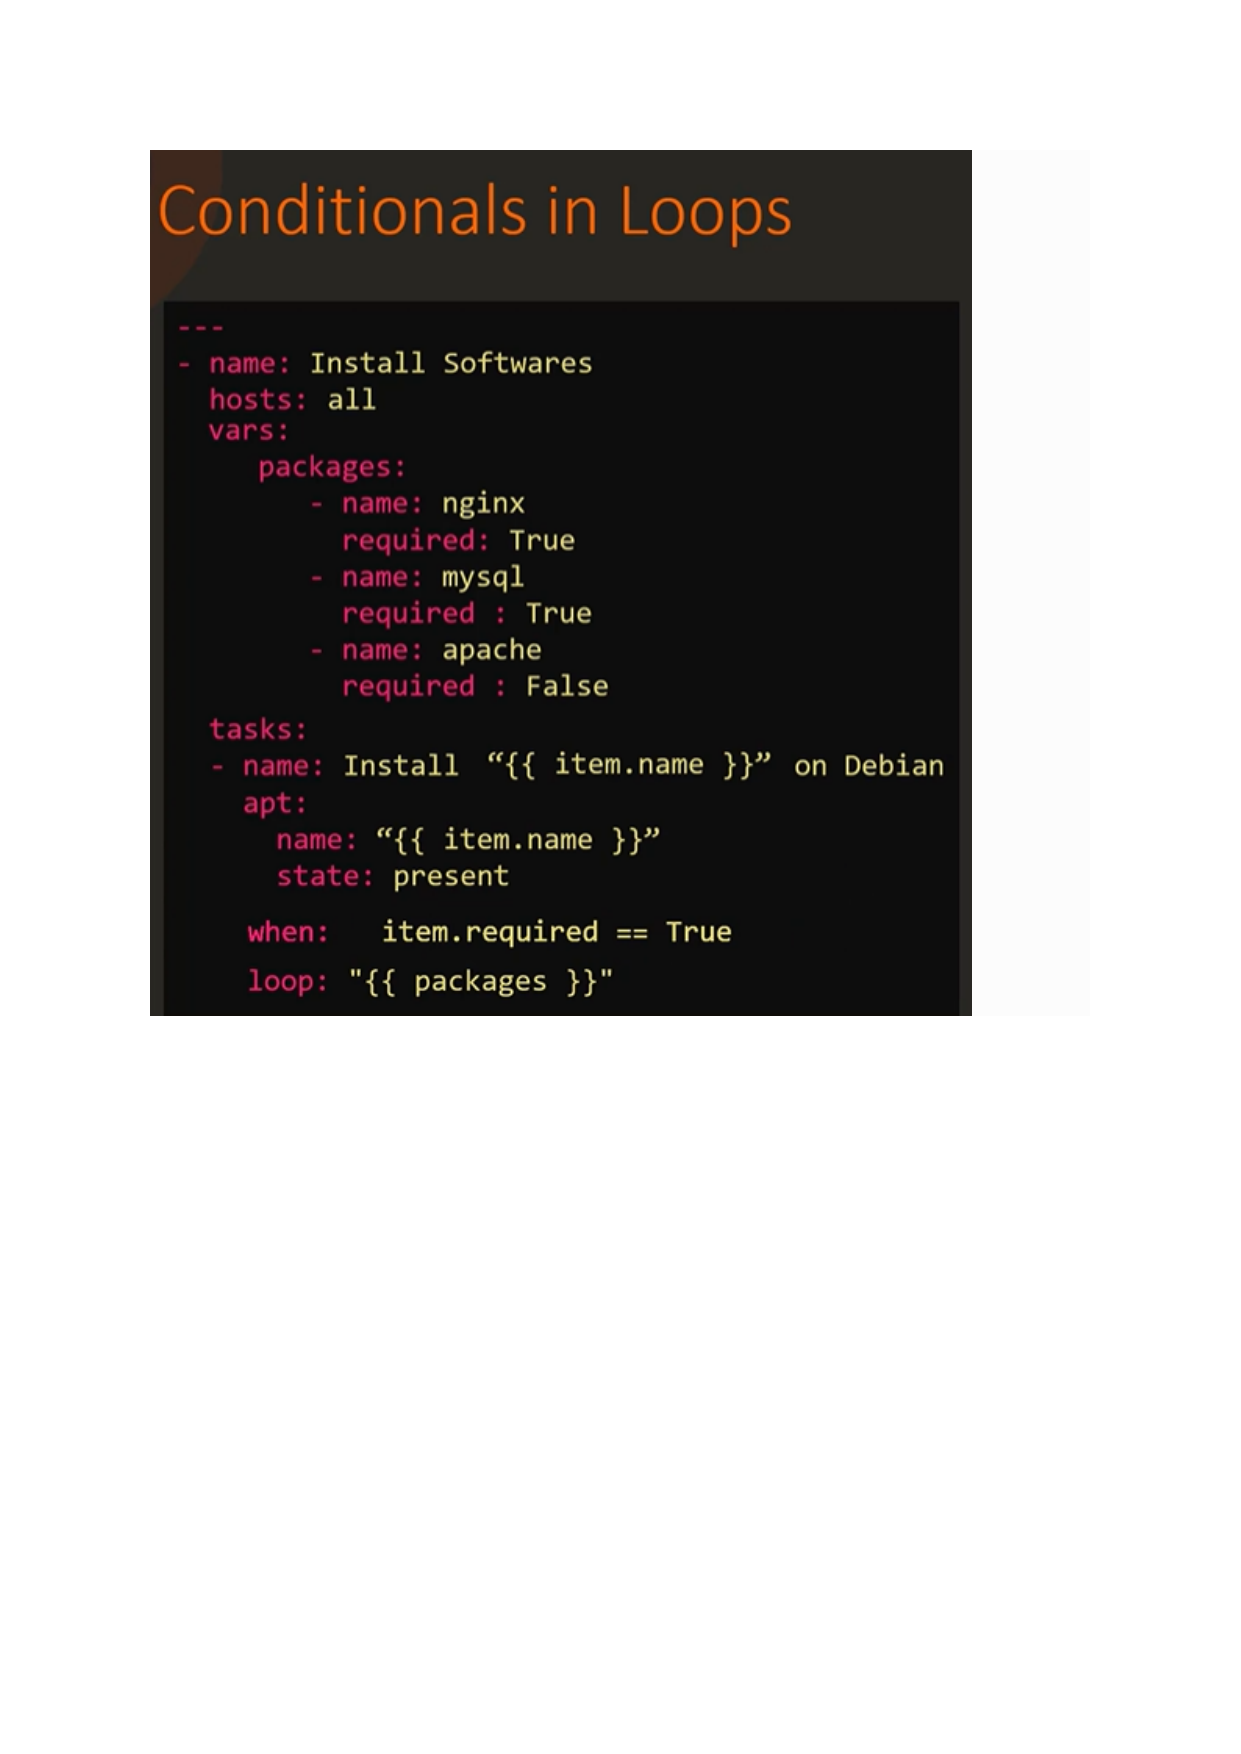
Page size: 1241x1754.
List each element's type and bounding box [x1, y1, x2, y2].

picture [150, 150, 972, 1016]
